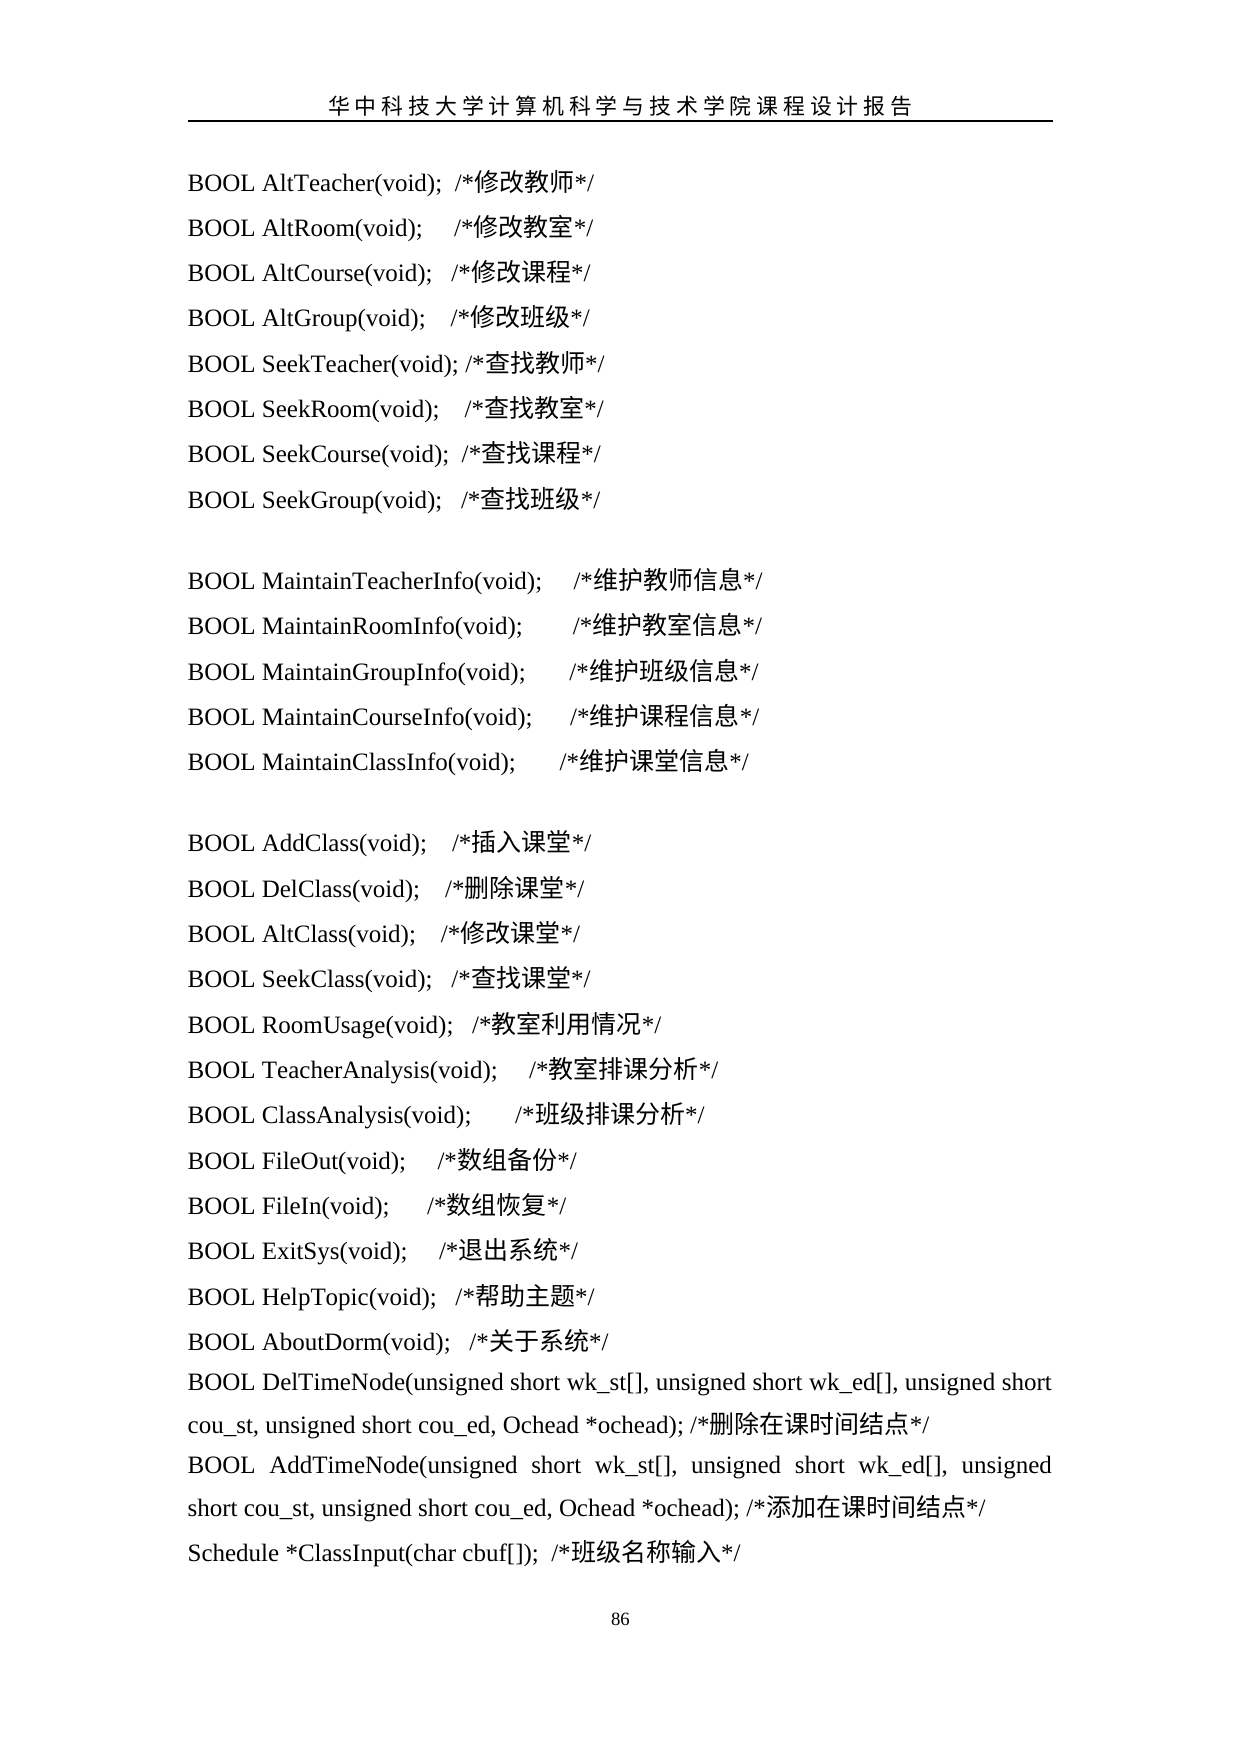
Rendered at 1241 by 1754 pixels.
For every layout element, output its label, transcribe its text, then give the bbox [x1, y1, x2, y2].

text BOOL RoomUsage(void); /*教室利用情况*/ [187, 1004, 1053, 1040]
text BOOL SeekClass(void); /*查找课堂*/ [187, 959, 1053, 995]
text BOOL ClassAnalysis(void); /*班级排课分析*/ [187, 1095, 1053, 1131]
text BOOL AltCourse(void); /*修改课程*/ [187, 253, 1053, 289]
text BOOL AddTimeNode(unsigned short wk_st[], unsigned short wk_ed[], unsigned short cou_st, unsigned short cou_ed, Ochead *ochead); /*添加在课时间结点*/ [187, 1450, 1053, 1524]
text BOOL DelClass(void); /*删除课堂*/ [187, 868, 1053, 904]
text BOOL SeekCourse(void); /*查找课程*/ [187, 434, 1053, 470]
text BOOL SeekRoom(void); /*查找教室*/ [187, 388, 1053, 425]
text BOOL MaintainClassInfo(void); /*维护课堂信息*/ [187, 742, 1053, 778]
text BOOL MaintainCourseInfo(void); /*维护课程信息*/ [187, 696, 1053, 733]
text BOOL MaintainTeacherInfo(void); /*维护教师信息*/ [187, 560, 1053, 597]
text BOOL AboutDorm(void); /*关于系统*/ [187, 1321, 1053, 1358]
text BOOL MaintainRoomInfo(void); /*维护教室信息*/ [187, 606, 1053, 642]
text BOOL SeekGroup(void); /*查找班级*/ [187, 479, 1053, 515]
text BOOL TeacherAnalysis(void); /*教室排课分析*/ [187, 1049, 1053, 1086]
text BOOL AltTeacher(void); /*修改教师*/ [187, 162, 1053, 198]
text BOOL AddClass(void); /*插入课堂*/ [187, 823, 1053, 859]
text BOOL FileOut(void); /*数组备份*/ [187, 1140, 1053, 1176]
text BOOL FileIn(void); /*数组恢复*/ [187, 1185, 1053, 1222]
text BOOL AltClass(void); /*修改课堂*/ [187, 913, 1053, 950]
text BOOL AltRoom(void); /*修改教室*/ [187, 207, 1053, 243]
text BOOL SeekTeacher(void); /*查找教师*/ [187, 343, 1053, 379]
text BOOL MaintainGroupInfo(void); /*维护班级信息*/ [187, 651, 1053, 687]
text Schedule *ClassInput(char cbuf[]); /*班级名称输入*/ [187, 1533, 1053, 1569]
text BOOL HelpTopic(void); /*帮助主题*/ [187, 1276, 1053, 1312]
text BOOL AltGroup(void); /*修改班级*/ [187, 298, 1053, 334]
text BOOL ExitSys(void); /*退出系统*/ [187, 1231, 1053, 1267]
text BOOL DelTimeNode(unsigned short wk_st[], unsigned short wk_ed[], unsigned short cou_st, unsigned short cou_ed, Ochead *ochead); /*删除在课时间结点*/ [187, 1367, 1053, 1441]
